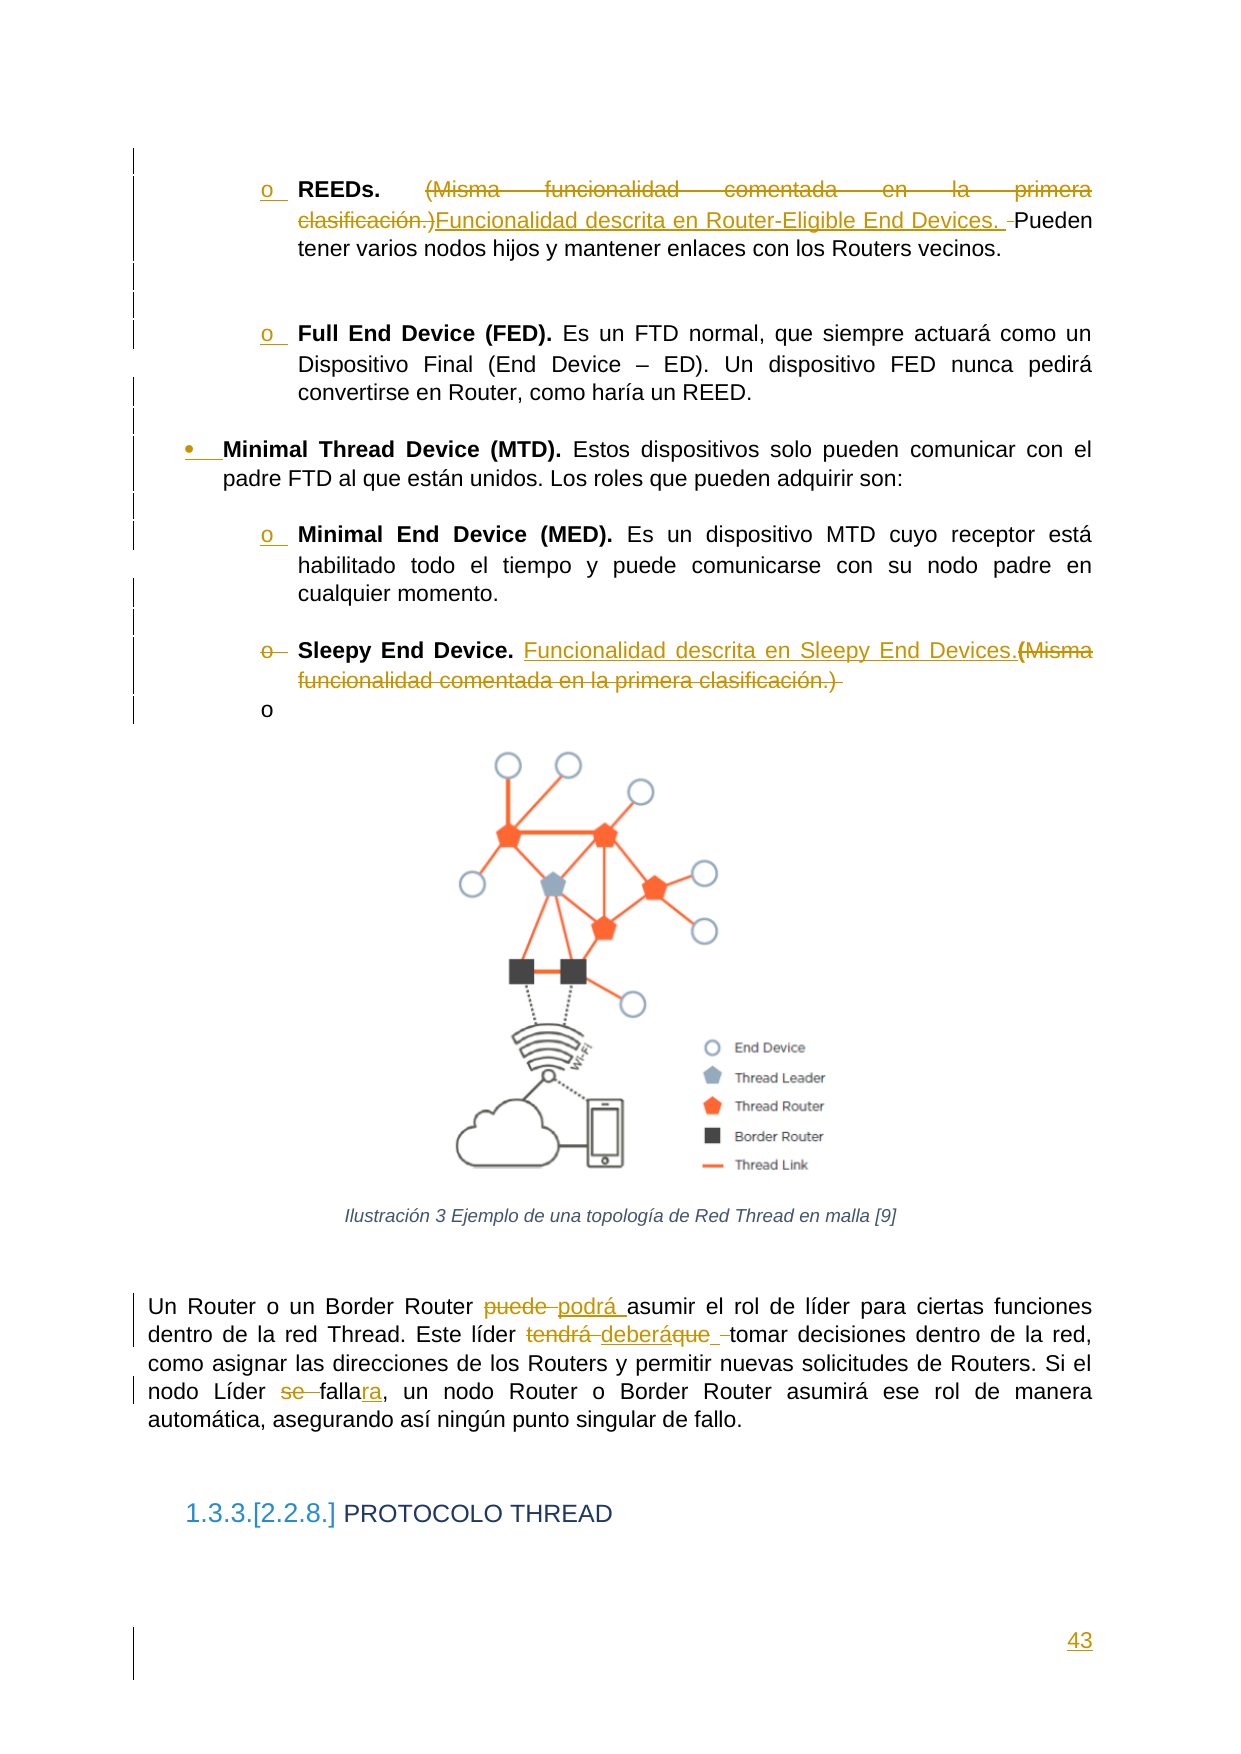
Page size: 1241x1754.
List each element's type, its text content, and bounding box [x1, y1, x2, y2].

text Ilustración 3 Ejemplo de una topología de Red Thread en malla [9] [148, 1205, 1092, 1227]
subtitle PROTOCOLO THREAD [185, 1497, 1092, 1528]
list Sleepy End Device. [260, 637, 1092, 694]
list Full End Device (FED). Es un FTD normal, que siempre actuará como un Dispositivo Final (End Device – ED). Un dispositivo FED nunca pedirá convertirse en Router, como haría un REED. [260, 320, 1092, 406]
list Minimal End Device (MED). Es un dispositivo MTD cuyo receptor está habilitado todo el tiempo y puede comunicarse con su nodo padre en cualquier momento. [260, 521, 1092, 607]
list Minimal Thread Device (MTD). Estos dispositivos solo pueden comunicar con el padre FTD al que están unidos. Los roles que pueden adquirir son: [185, 436, 1092, 491]
text Un Router o un Border Router asumir el rol de líder para ciertas funciones dentro de la red Thread. Este líder tomar decisiones dentro de la red, como asignar las direcciones de los Routers y permitir nuevas solicitudes de Routers. Si el nodo Líder falla, un nodo Router o Border Router asumirá ese rol de manera automática, asegurando así ningún punto singular de fallo. [148, 1293, 1092, 1433]
picture [405, 743, 836, 1187]
list REEDs. Pueden tener varios nodos hijos y mantener enlaces con los Routers vecinos. [260, 176, 1092, 261]
